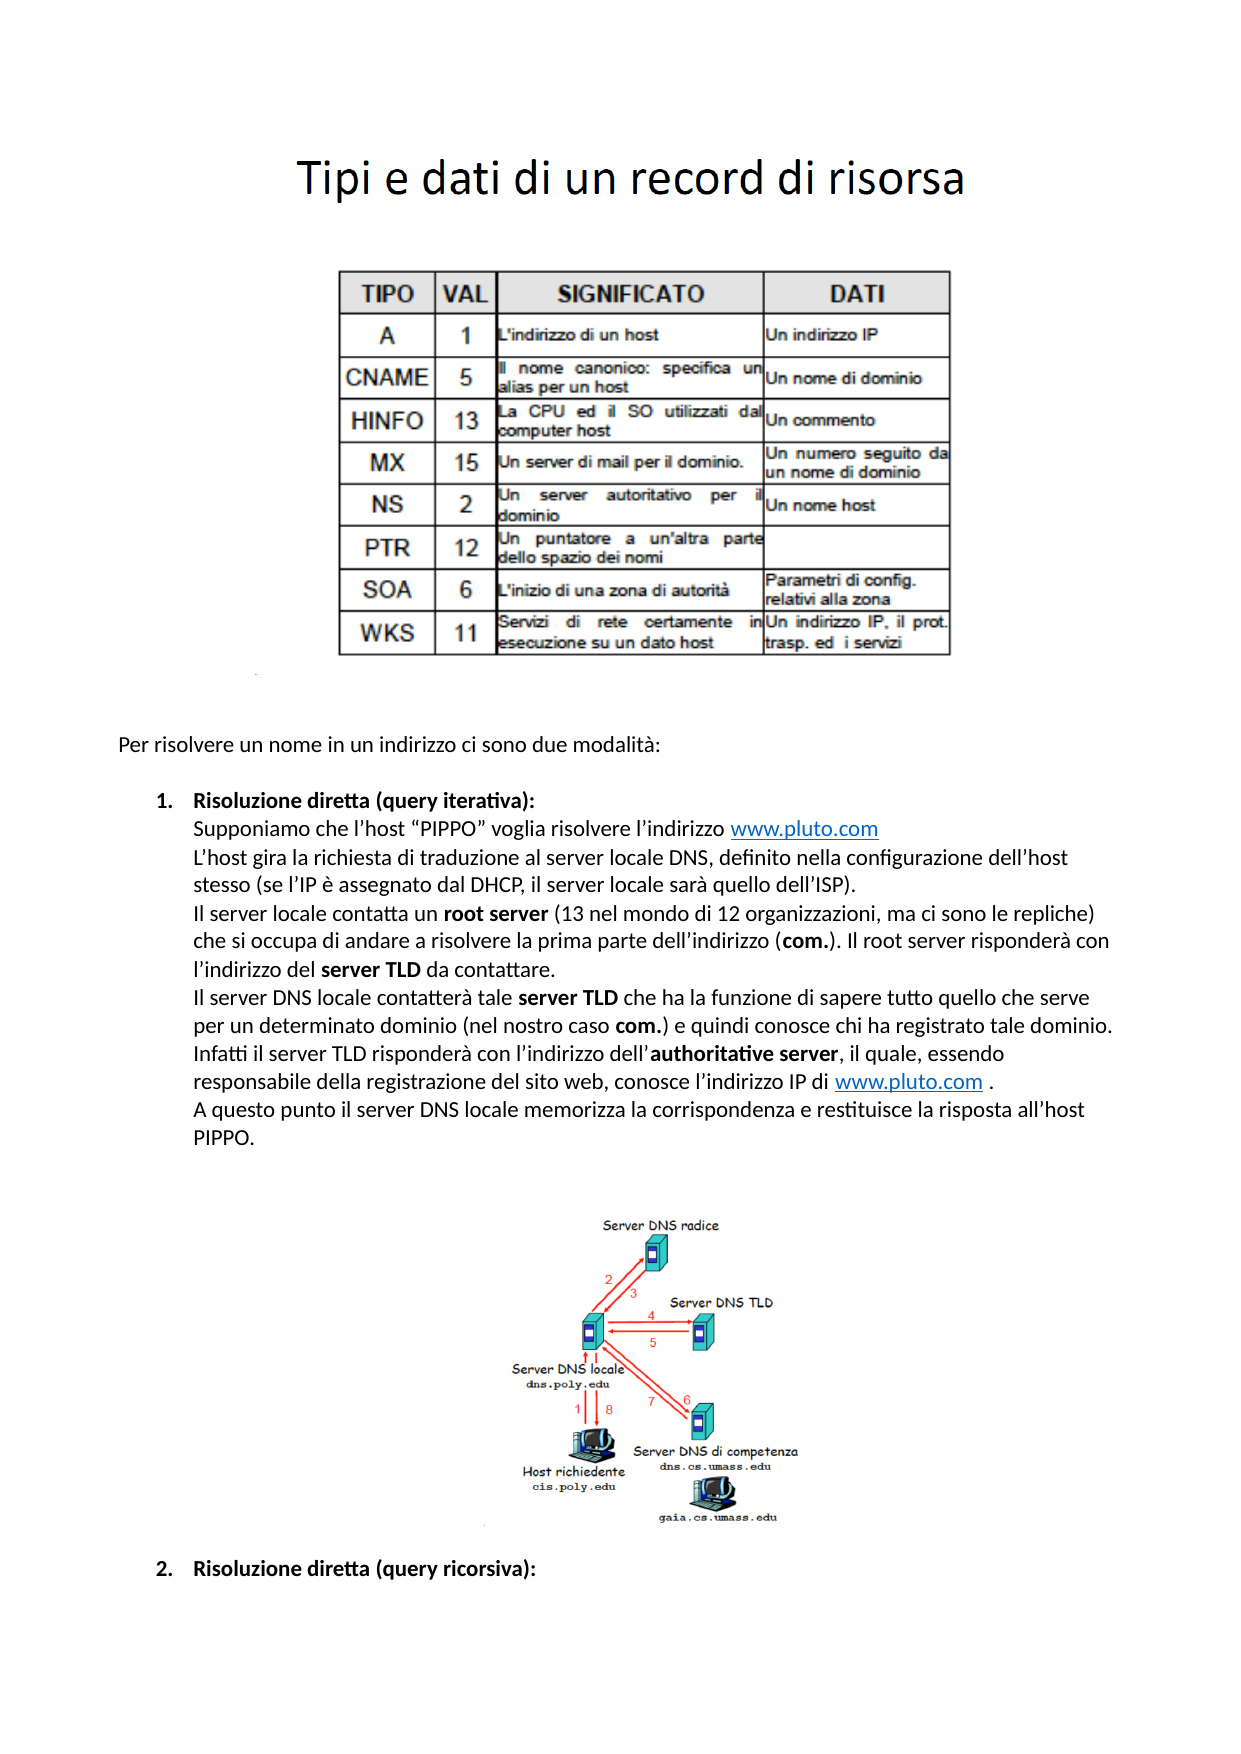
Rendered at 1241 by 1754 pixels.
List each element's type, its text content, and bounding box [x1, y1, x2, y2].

list Risoluzione diretta (query ricorsiva): [156, 1554, 1122, 1582]
picture [483, 1206, 832, 1526]
list L’host gira la richiesta di traduzione al server locale DNS, definito nella configurazione dell’host stesso (se l’IP è assegnato dal DHCP, il server locale sarà quello dell’ISP). [193, 843, 1122, 899]
list Il server DNS locale contatterà tale server TLD che ha la funzione di sapere tutto quello che serve per un determinato dominio (nel nostro caso com.) e quindi conosce chi ha registrato tale dominio. Infatti il server TLD risponderà con l’indirizzo dell’authoritative server, il quale, essendo responsabile della registrazione del sito web, conosce l’indirizzo IP di www.pluto.com . [193, 983, 1122, 1095]
list Risoluzione diretta (query iterativa): [156, 787, 1122, 814]
picture [255, 147, 986, 675]
text Per risolvere un nome in un indirizzo ci sono due modalità: [118, 731, 1122, 758]
list Supponiamo che l’host “PIPPO” voglia risolvere l’indirizzo www.pluto.com [193, 814, 1122, 843]
list Il server locale contatta un root server (13 nel mondo di 12 organizzazioni, ma ci sono le repliche) che si occupa di andare a risolvere la prima parte dell’indirizzo (com.). Il root server risponderà con l’indirizzo del server TLD da contattare. [193, 899, 1122, 983]
list A questo punto il server DNS locale memorizza la corrispondenza e restituisce la risposta all’host PIPPO. [193, 1095, 1122, 1151]
